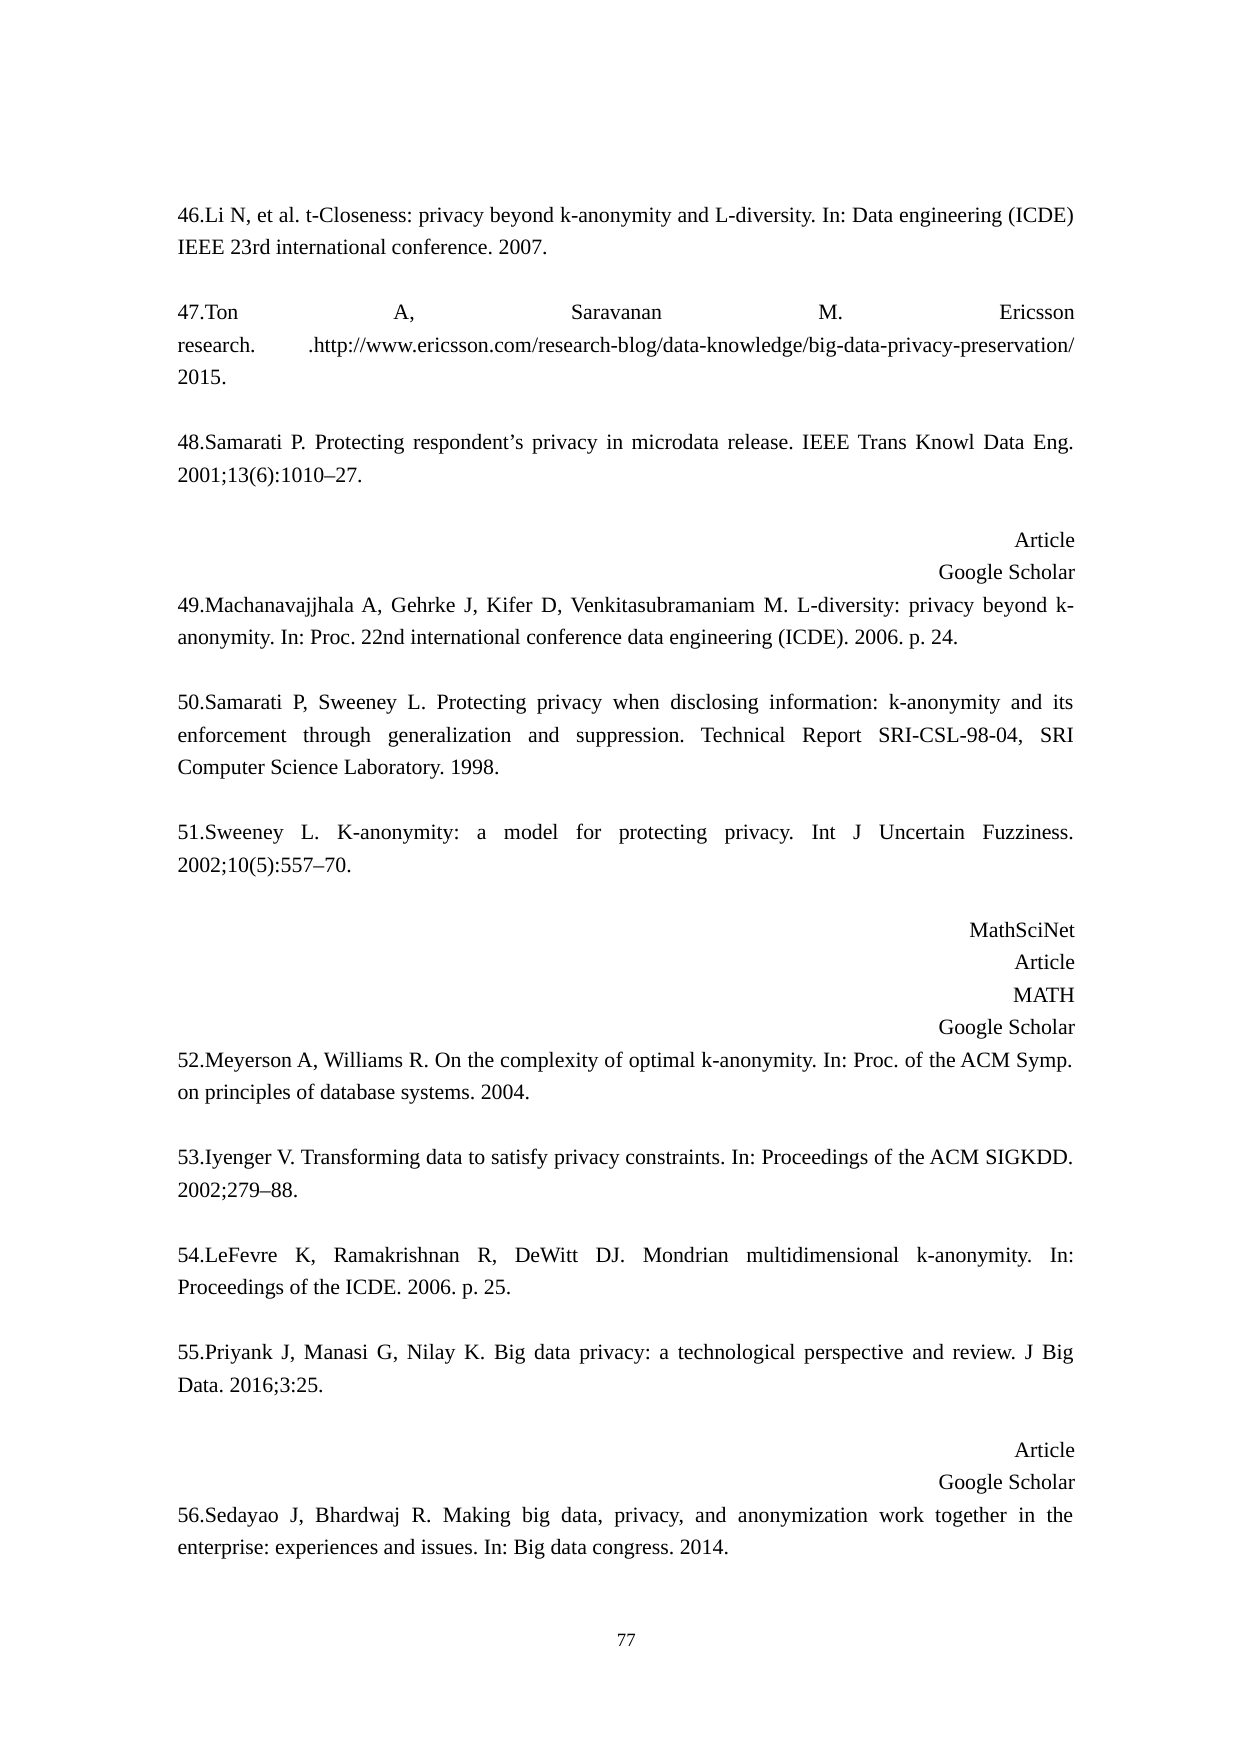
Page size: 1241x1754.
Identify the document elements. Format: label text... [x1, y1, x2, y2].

text 49.Machanavajjhala A, Gehrke J, Kifer D, Venkitasubramaniam M. L-diversity: privacy beyond k-anonymity. In: Proc. 22nd international conference data engineering (ICDE). 2006. p. 24. [177, 588, 1075, 653]
text 51.Sweeney L. K-anonymity: a model for protecting privacy. Int J Uncertain Fuzziness. 2002;10(5):557–70. [177, 815, 1075, 880]
text MathSciNet [177, 913, 1075, 945]
text Article [177, 945, 1075, 978]
text Article [177, 523, 1075, 555]
text 53.Iyenger V. Transforming data to satisfy privacy constraints. In: Proceedings of the ACM SIGKDD. 2002;279–88. [177, 1140, 1075, 1205]
text 48.Samarati P. Protecting respondent’s privacy in microdata release. IEEE Trans Knowl Data Eng. 2001;13(6):1010–27. [177, 425, 1075, 490]
text Article [177, 1433, 1075, 1465]
text 52.Meyerson A, Williams R. On the complexity of optimal k-anonymity. In: Proc. of the ACM Symp. on principles of database systems. 2004. [177, 1043, 1075, 1108]
text Google Scholar [177, 1010, 1075, 1043]
text 54.LeFevre K, Ramakrishnan R, DeWitt DJ. Mondrian multidimensional k-anonymity. In: Proceedings of the ICDE. 2006. p. 25. [177, 1238, 1075, 1303]
text 56.Sedayao J, Bhardwaj R. Making big data, privacy, and anonymization work together in the enterprise: experiences and issues. In: Big data congress. 2014. [177, 1498, 1075, 1563]
text Google Scholar [177, 555, 1075, 588]
text 55.Priyank J, Manasi G, Nilay K. Big data privacy: a technological perspective and review. J Big Data. 2016;3:25. [177, 1335, 1075, 1400]
text MATH [177, 978, 1075, 1010]
text Google Scholar [177, 1465, 1075, 1498]
text 46.Li N, et al. t-Closeness: privacy beyond k-anonymity and L-diversity. In: Data engineering (ICDE) IEEE 23rd international conference. 2007. [177, 198, 1075, 263]
text 50.Samarati P, Sweeney L. Protecting privacy when disclosing information: k-anonymity and its enforcement through generalization and suppression. Technical Report SRI-CSL-98-04, SRI Computer Science Laboratory. 1998. [177, 685, 1075, 783]
text 47.Ton A, Saravanan M. Ericsson research. .http://www.ericsson.com/research-blog/data-knowledge/big-data-privacy-preservation/2015. [177, 295, 1075, 393]
